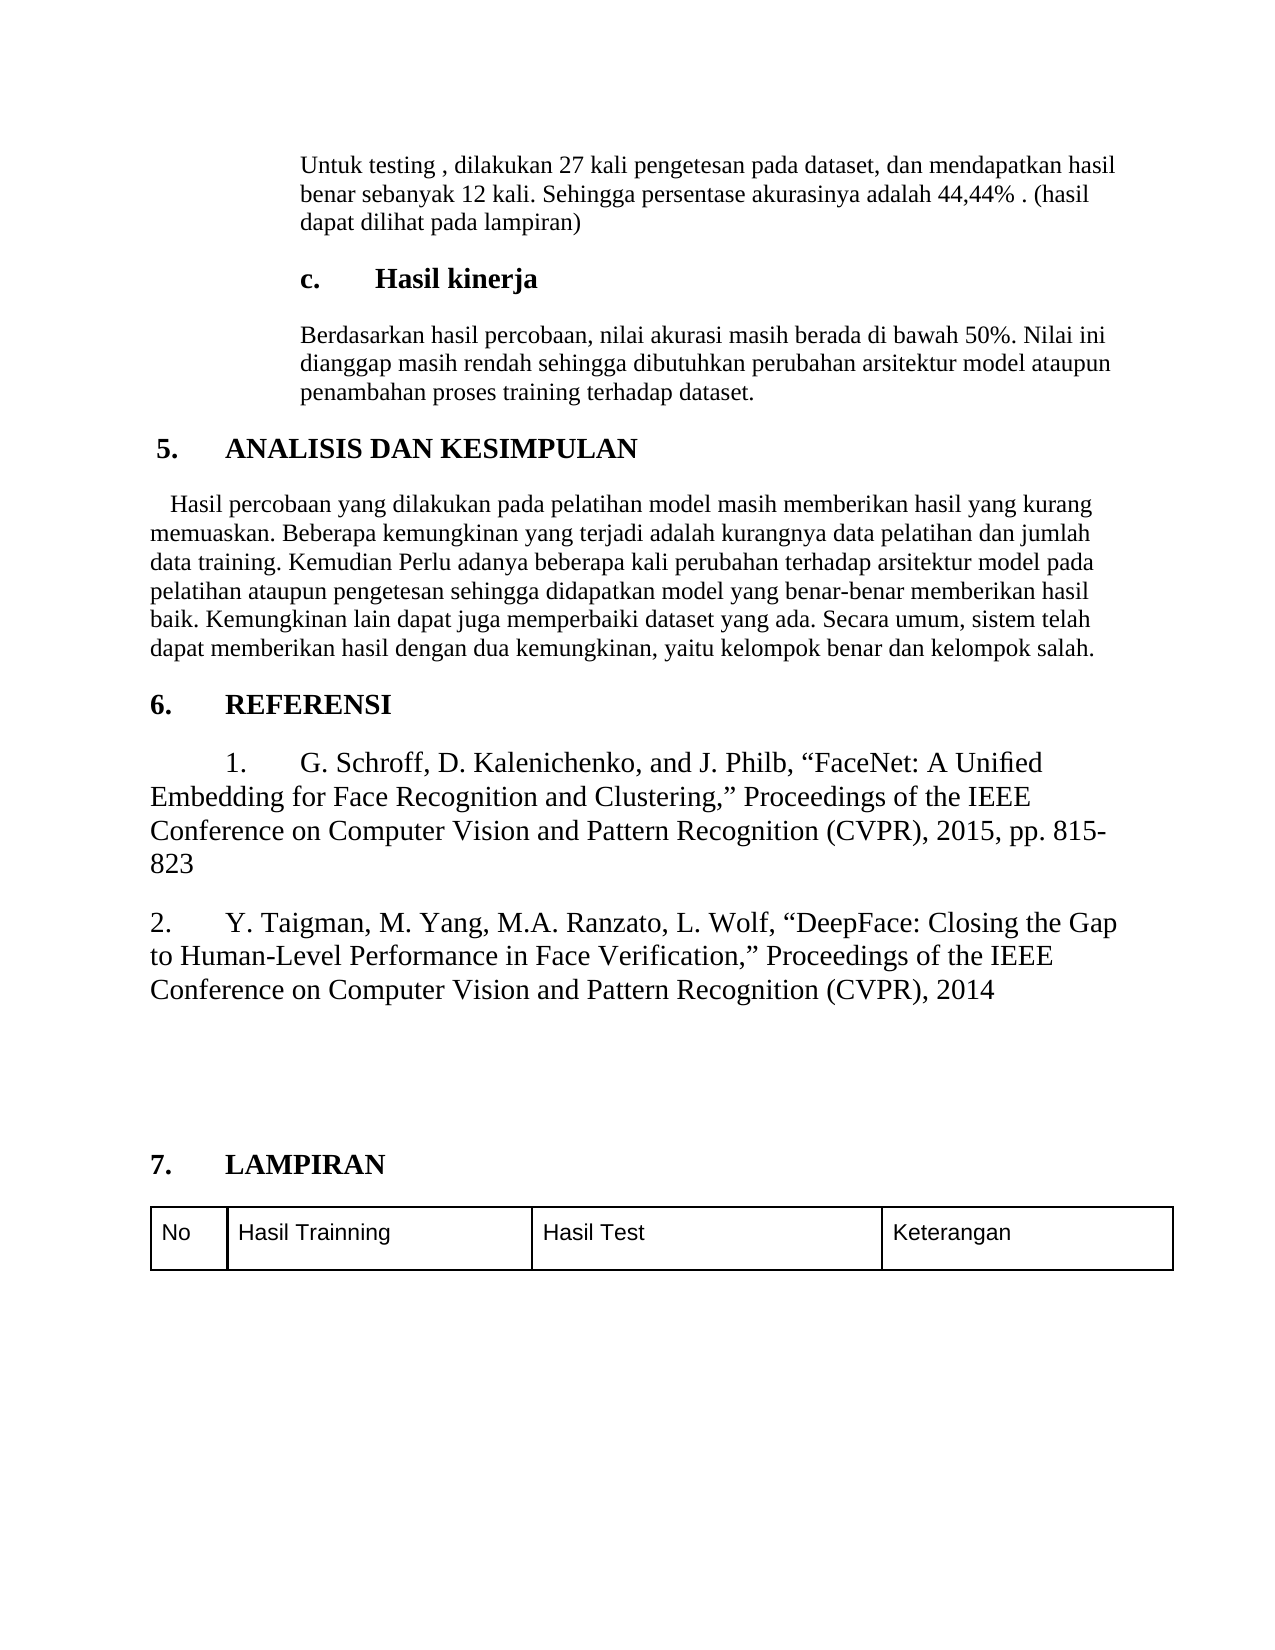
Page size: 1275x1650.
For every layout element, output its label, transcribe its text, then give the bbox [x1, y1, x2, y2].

text c. Hasil kinerja [300, 261, 1125, 295]
text 5. ANALISIS DAN KESIMPULAN [150, 431, 1125, 464]
text 6. REFERENSI [150, 687, 1125, 721]
text 2. Y. Taigman, M. Yang, M.A. Ranzato, L. Wolf, “DeepFace: Closing the Gap to Human-Level Performance in Face Verification,” Proceedings of the IEEE Conference on Computer Vision and Pattern Recognition (CVPR), 2014 [150, 905, 1125, 1005]
text Berdasarkan hasil percobaan, nilai akurasi masih berada di bawah 50%. Nilai ini dianggap masih rendah sehingga dibutuhkan perubahan arsitektur model ataupun penambahan proses training terhadap dataset. [300, 320, 1125, 406]
table_header Hasil Trainning [229, 1208, 531, 1268]
table_header Hasil Test [533, 1208, 881, 1268]
text Untuk testing , dilakukan 27 kali pengetesan pada dataset, dan mendapatkan hasil benar sebanyak 12 kali. Sehingga persentase akurasinya adalah 44,44% . (hasil dapat dilihat pada lampiran) [300, 150, 1125, 236]
table_header No [152, 1208, 226, 1268]
table_header Keterangan [883, 1208, 1172, 1268]
text Hasil percobaan yang dilakukan pada pelatihan model masih memberikan hasil yang kurang memuaskan. Beberapa kemungkinan yang terjadi adalah kurangnya data pelatihan dan jumlah data training. Kemudian Perlu adanya beberapa kali perubahan terhadap arsitektur model pada pelatihan ataupun pengetesan sehingga didapatkan model yang benar-benar memberikan hasil baik. Kemungkinan lain dapat juga memperbaiki dataset yang ada. Secara umum, sistem telah dapat memberikan hasil dengan dua kemungkinan, yaitu kelompok benar dan kelompok salah. [150, 489, 1125, 662]
text 1. G. Schroff, D. Kalenichenko, and J. Philb, “FaceNet: A Uniﬁed Embedding for Face Recognition and Clustering,” Proceedings of the IEEE Conference on Computer Vision and Pattern Recognition (CVPR), 2015, pp. 815-823 [150, 746, 1125, 880]
text 7. LAMPIRAN [150, 1147, 1125, 1181]
